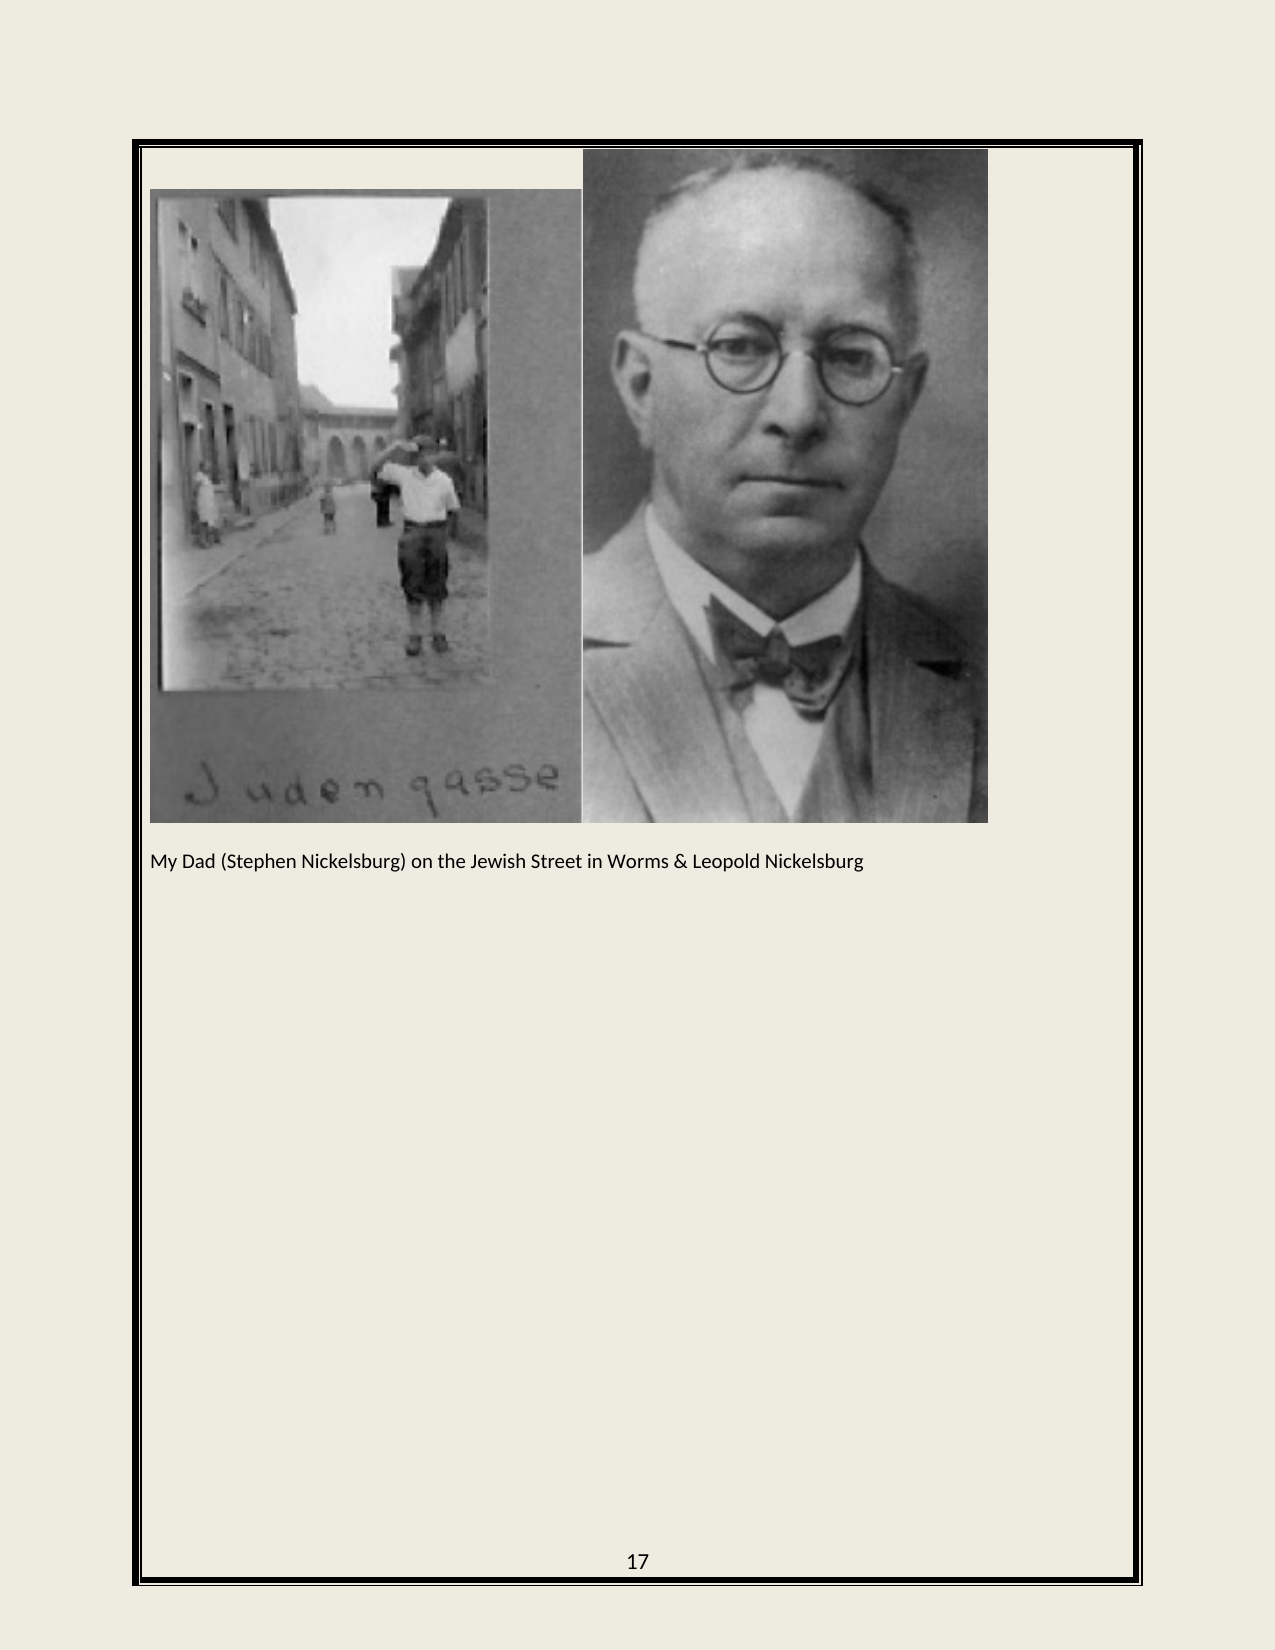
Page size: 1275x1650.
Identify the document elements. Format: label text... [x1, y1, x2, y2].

text My Dad (Stephen Nickelsburg) on the Jewish Street in Worms & Leopold Nickelsburg [150, 848, 1125, 873]
picture [150, 149, 988, 823]
